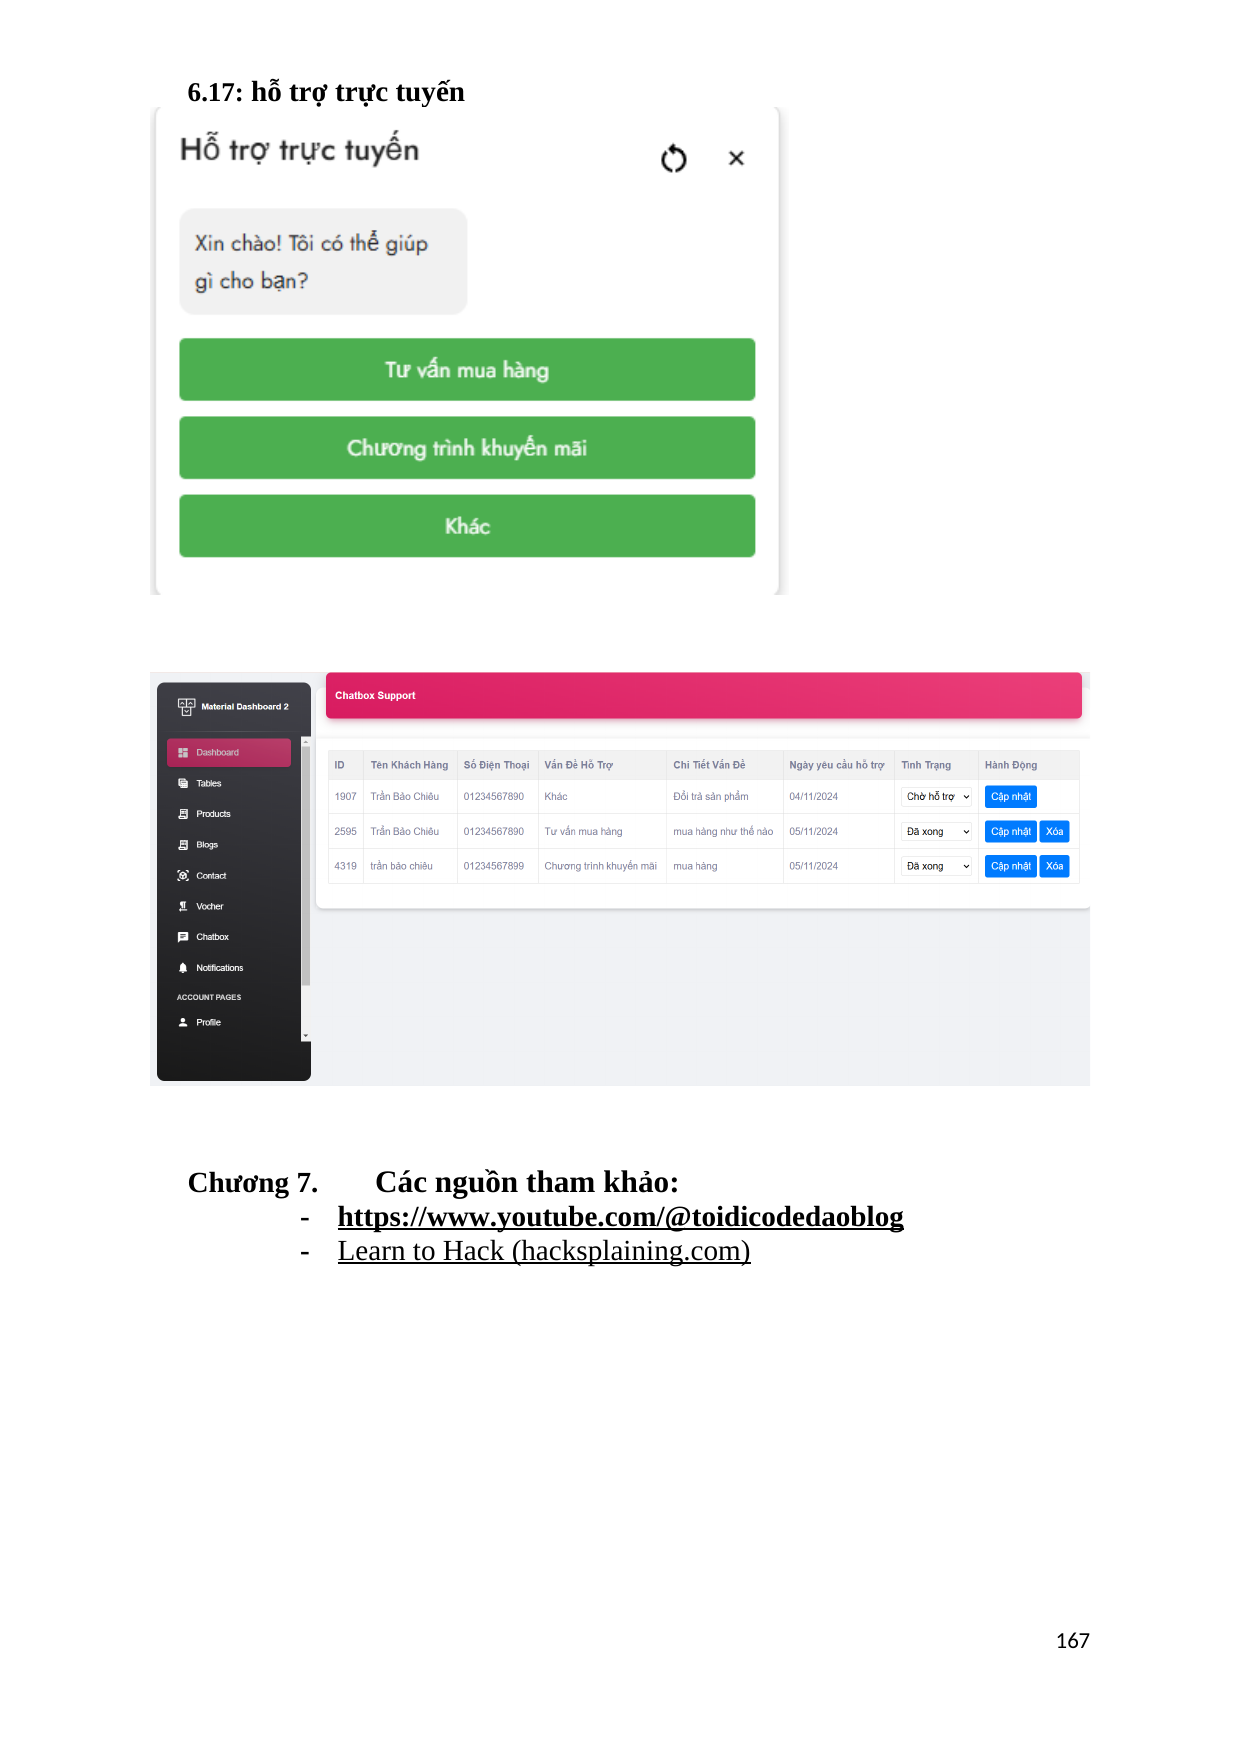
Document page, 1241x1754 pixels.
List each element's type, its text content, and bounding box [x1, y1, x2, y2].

list https://www.youtube.com/@toidicodedaoblog [300, 1199, 1090, 1233]
subtitle Các nguồn tham khảo: [187, 1163, 1090, 1199]
subtitle 6.17: hỗ trợ trực tuyến [187, 74, 1090, 107]
picture [150, 107, 789, 595]
list Learn to Hack (hacksplaining.com) [300, 1233, 1090, 1266]
picture [150, 672, 1091, 1086]
